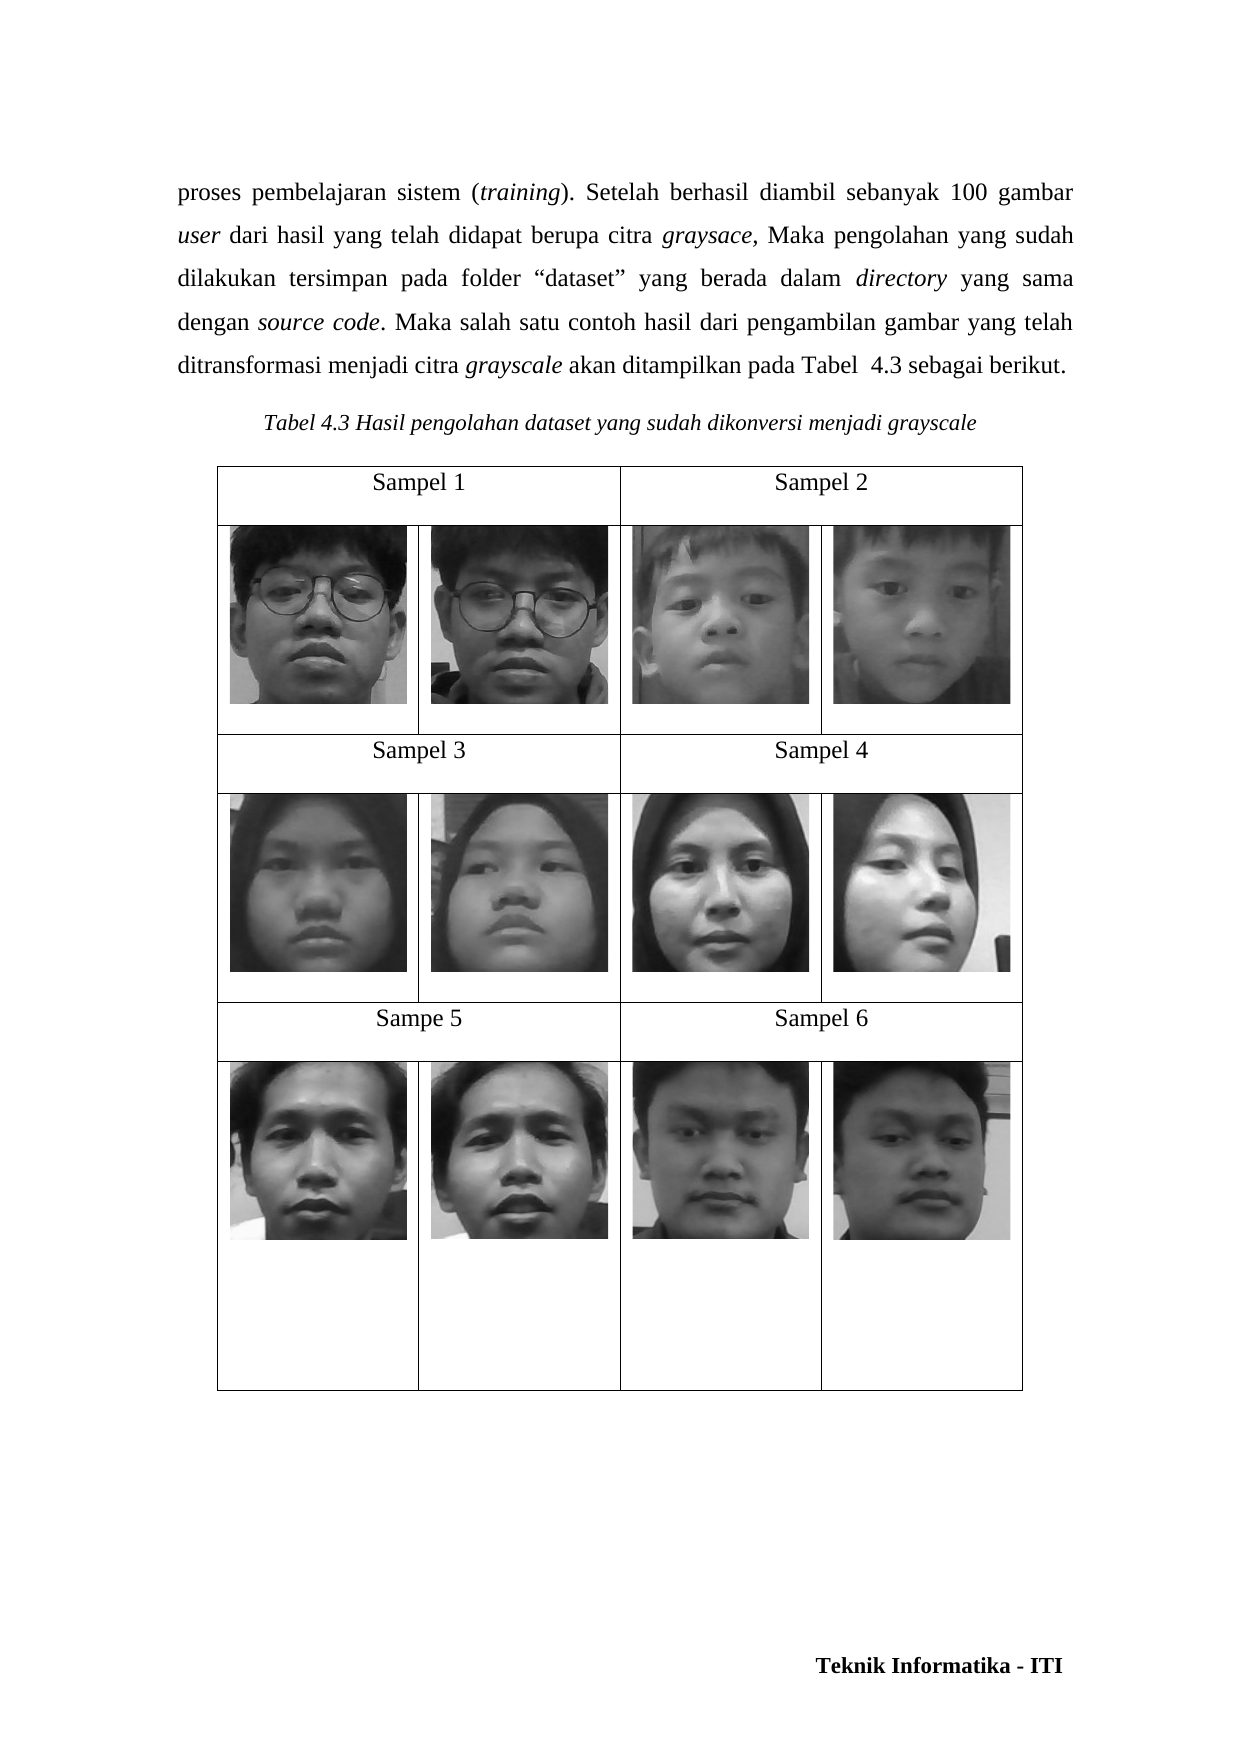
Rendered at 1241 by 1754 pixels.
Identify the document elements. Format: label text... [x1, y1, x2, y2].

text Tabel 4.3 Hasil pengolahan dataset yang sudah dikonversi menjadi grayscale [177, 409, 1063, 436]
picture [833, 794, 1011, 972]
table_header Sampel 2 [621, 467, 1022, 525]
picture [431, 526, 609, 704]
picture [833, 526, 1011, 704]
picture [230, 1062, 407, 1240]
table_cell [218, 1062, 418, 1390]
table_cell [621, 794, 821, 1002]
table_cell [419, 1062, 620, 1390]
table_cell [822, 1062, 1022, 1390]
table_cell [218, 526, 418, 734]
table_cell [822, 794, 1022, 1002]
table_cell [419, 794, 620, 1002]
picture [833, 1062, 1011, 1240]
picture [230, 794, 407, 972]
table_cell [419, 526, 620, 734]
table_cell [621, 1062, 821, 1390]
picture [431, 1062, 609, 1239]
table_cell [621, 526, 821, 734]
table_cell Sampel 3 [218, 735, 620, 793]
picture [632, 526, 810, 704]
picture [632, 794, 810, 972]
table_cell [218, 794, 418, 1002]
picture [632, 1062, 809, 1239]
picture [431, 794, 609, 972]
table_cell Sampe 5 [218, 1003, 620, 1061]
picture [229, 526, 407, 704]
table_header Sampel 1 [218, 467, 620, 525]
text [177, 177, 1074, 378]
table_cell [822, 526, 1022, 734]
table_cell Sampel 4 [621, 735, 1022, 793]
table_cell Sampel 6 [621, 1003, 1022, 1061]
